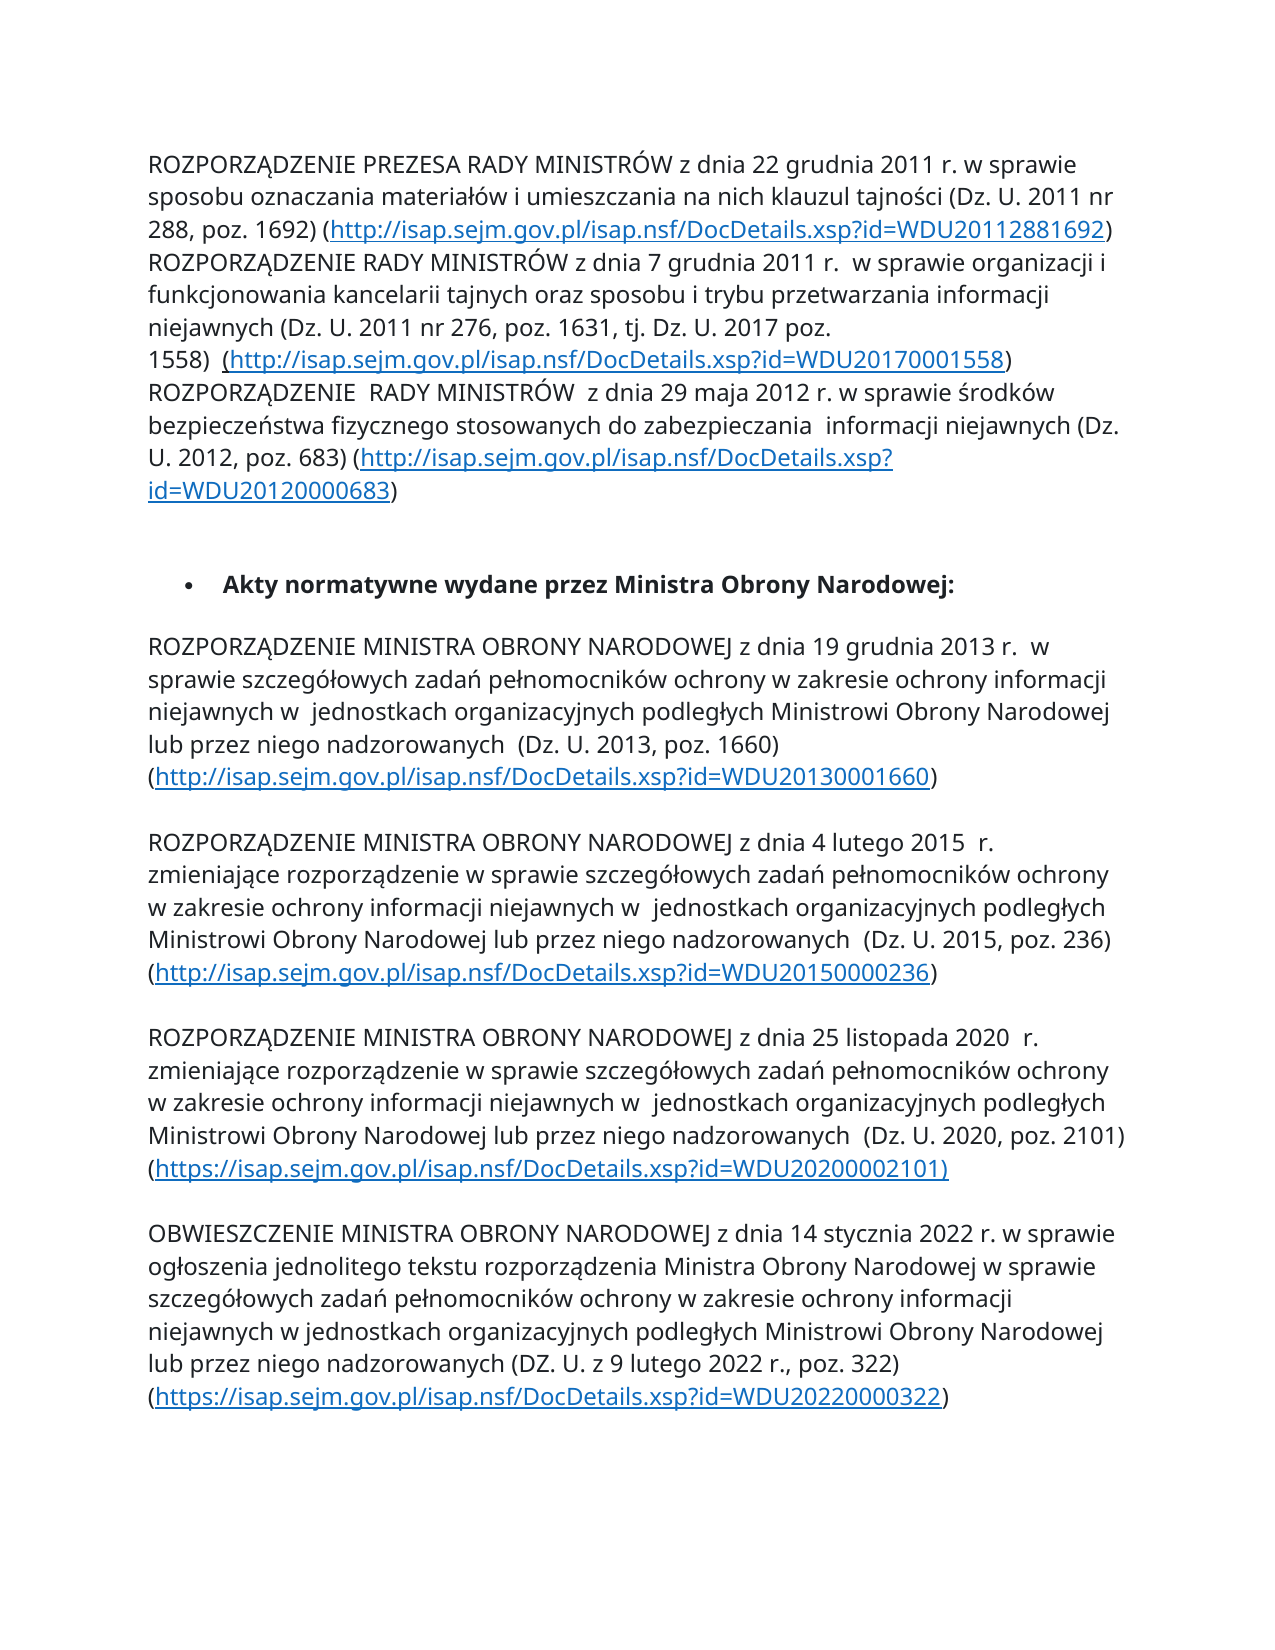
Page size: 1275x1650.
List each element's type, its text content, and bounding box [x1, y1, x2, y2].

text ROZPORZĄDZENIE PREZESA RADY MINISTRÓW z dnia 22 grudnia 2011 r. w sprawie sposobu oznaczania materiałów i umieszczania na nich klauzul tajności (Dz. U. 2011 nr 288, poz. 1692) (http://isap.sejm.gov.pl/isap.nsf/DocDetails.xsp?id=WDU20112881692) [148, 148, 1127, 245]
text ROZPORZĄDZENIE MINISTRA OBRONY NARODOWEJ z dnia 4 lutego 2015 r. zmieniające rozporządzenie w sprawie szczegółowych zadań pełnomocników ochrony w zakresie ochrony informacji niejawnych w jednostkach organizacyjnych podległych Ministrowi Obrony Narodowej lub przez niego nadzorowanych (Dz. U. 2015, poz. 236) (http://isap.sejm.gov.pl/isap.nsf/DocDetails.xsp?id=WDU20150000236) [148, 825, 1127, 988]
text ROZPORZĄDZENIE MINISTRA OBRONY NARODOWEJ z dnia 25 listopada 2020 r. zmieniające rozporządzenie w sprawie szczegółowych zadań pełnomocników ochrony w zakresie ochrony informacji niejawnych w jednostkach organizacyjnych podległych Ministrowi Obrony Narodowej lub przez niego nadzorowanych (Dz. U. 2020, poz. 2101) (https://isap.sejm.gov.pl/isap.nsf/DocDetails.xsp?id=WDU20200002101) [148, 1021, 1127, 1184]
text ROZPORZĄDZENIE MINISTRA OBRONY NARODOWEJ z dnia 19 grudnia 2013 r. w sprawie szczegółowych zadań pełnomocników ochrony w zakresie ochrony informacji niejawnych w jednostkach organizacyjnych podległych Ministrowi Obrony Narodowej lub przez niego nadzorowanych (Dz. U. 2013, poz. 1660) (http://isap.sejm.gov.pl/isap.nsf/DocDetails.xsp?id=WDU20130001660) [148, 630, 1127, 793]
list Akty normatywne wydane przez Ministra Obrony Narodowej: [185, 568, 1127, 601]
text OBWIESZCZENIE MINISTRA OBRONY NARODOWEJ z dnia 14 stycznia 2022 r. w sprawie ogłoszenia jednolitego tekstu rozporządzenia Ministra Obrony Narodowej w sprawie szczegółowych zadań pełnomocników ochrony w zakresie ochrony informacji niejawnych w jednostkach organizacyjnych podległych Ministrowi Obrony Narodowej lub przez niego nadzorowanych (DZ. U. z 9 lutego 2022 r., poz. 322) (https://isap.sejm.gov.pl/isap.nsf/DocDetails.xsp?id=WDU20220000322) [148, 1217, 1127, 1412]
text ROZPORZĄDZENIE RADY MINISTRÓW z dnia 7 grudnia 2011 r. w sprawie organizacji i funkcjonowania kancelarii tajnych oraz sposobu i trybu przetwarzania informacji niejawnych (Dz. U. 2011 nr 276, poz. 1631, tj. Dz. U. 2017 poz. 1558) (http://isap.sejm.gov.pl/isap.nsf/DocDetails.xsp?id=WDU20170001558) [148, 245, 1127, 376]
text ROZPORZĄDZENIE RADY MINISTRÓW z dnia 29 maja 2012 r. w sprawie środków bezpieczeństwa fizycznego stosowanych do zabezpieczania informacji niejawnych (Dz. U. 2012, poz. 683) (http://isap.sejm.gov.pl/isap.nsf/DocDetails.xsp?id=WDU20120000683) [148, 376, 1127, 506]
